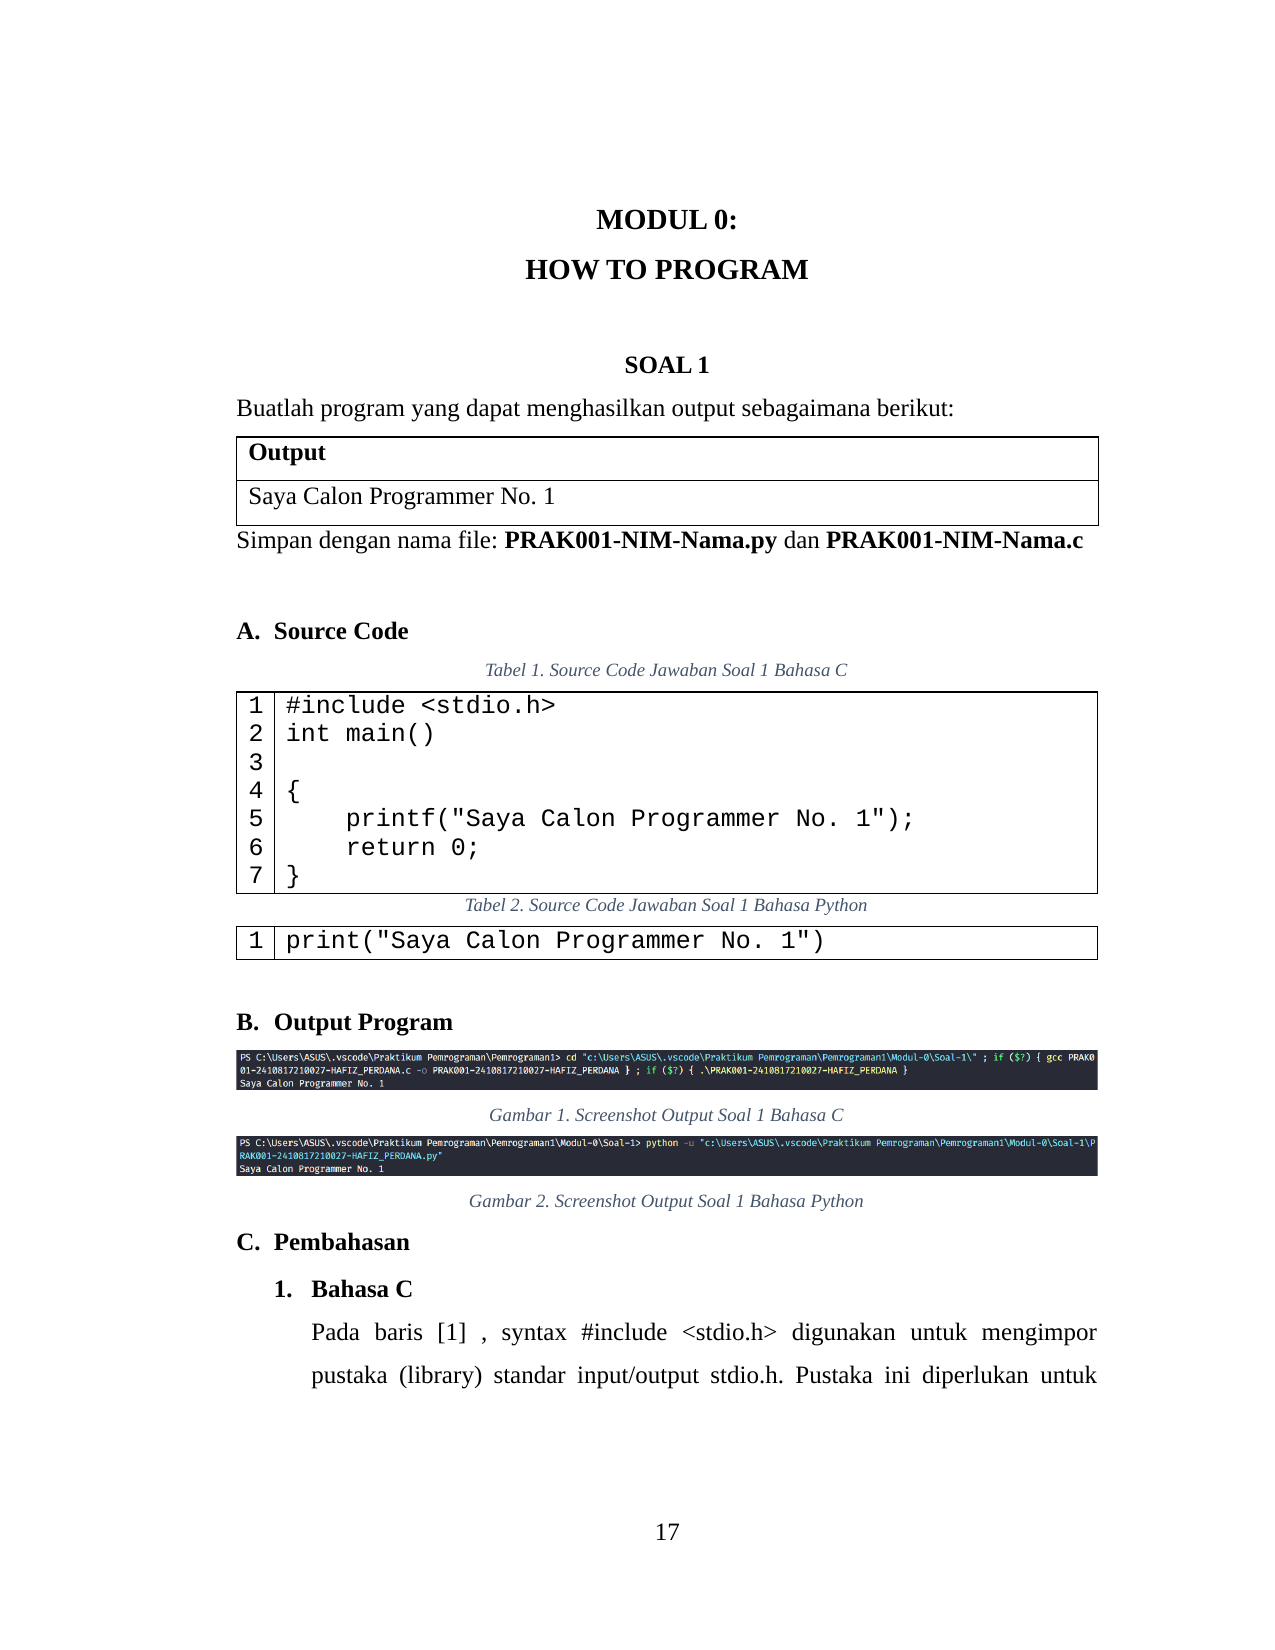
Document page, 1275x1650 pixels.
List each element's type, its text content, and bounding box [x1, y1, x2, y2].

subtitle Bahasa C [274, 1274, 1098, 1303]
picture [236, 1136, 1098, 1176]
table_header 1 [237, 927, 274, 959]
table_header print("Saya Calon Programmer No. 1") [275, 927, 1097, 959]
table_header Output [237, 438, 1098, 480]
table_header #include <stdio.h> int main() { printf("Saya Calon Programmer No. 1"); return 0; } [275, 693, 1097, 893]
subtitle MODUL 0: HOW TO PROGRAM [236, 202, 1098, 286]
table_header 1 2 3 4 5 6 7 [237, 693, 274, 893]
table_cell Saya Calon Programmer No. 1 [237, 481, 1098, 524]
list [311, 1317, 1098, 1389]
subtitle SOAL 1 [236, 350, 1098, 379]
picture [236, 1050, 1098, 1090]
subtitle Pembahasan [236, 1227, 1098, 1256]
text Buatlah program yang dapat menghasilkan output sebagaimana berikut: [236, 393, 1098, 422]
text Simpan dengan nama file: PRAK001-NIM-Nama.py dan PRAK001-NIM-Nama.c [236, 526, 1098, 554]
subtitle Output Program [236, 1007, 1098, 1036]
subtitle Source Code [236, 616, 1098, 645]
